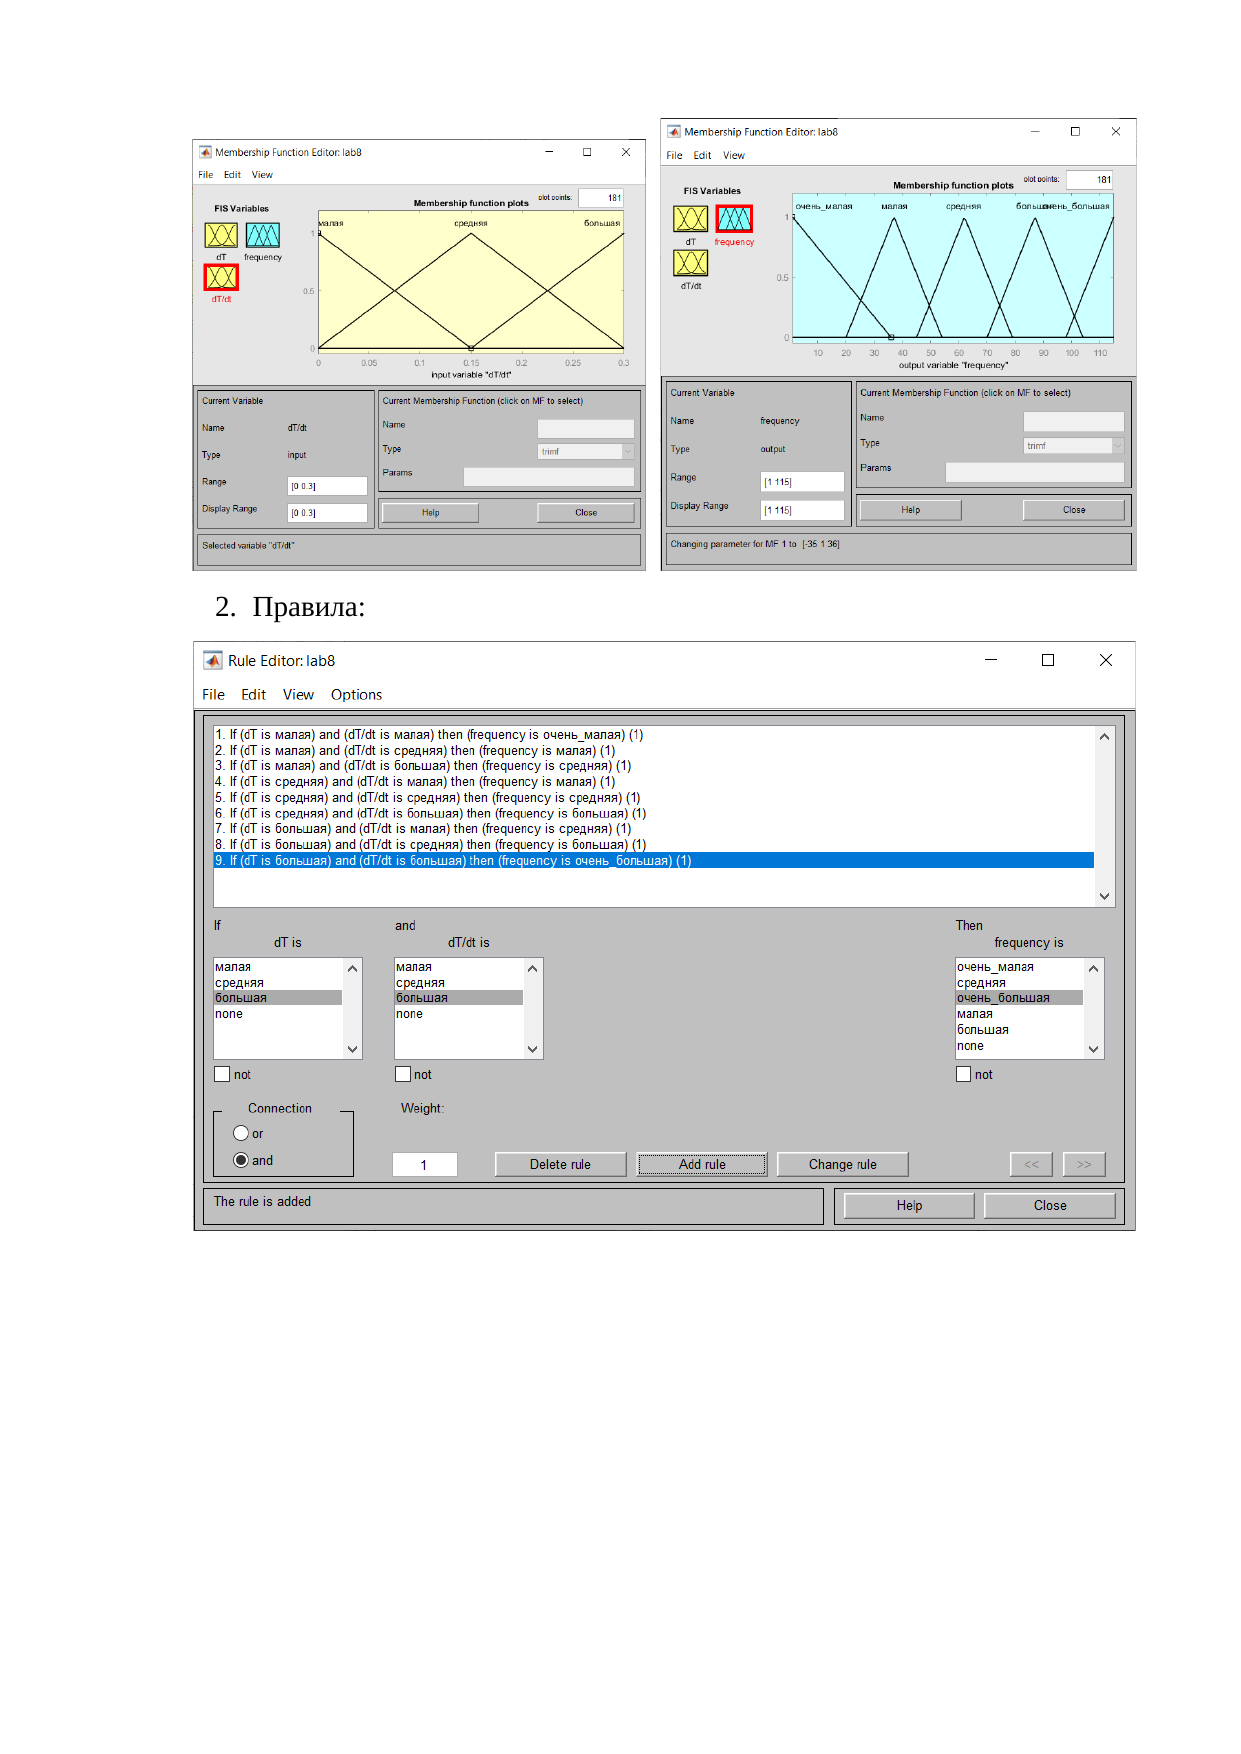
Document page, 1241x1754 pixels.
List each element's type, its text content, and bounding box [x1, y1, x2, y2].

picture [192, 139, 646, 571]
picture [193, 641, 1136, 1231]
picture [660, 118, 1137, 571]
list Правила: [215, 589, 1152, 623]
